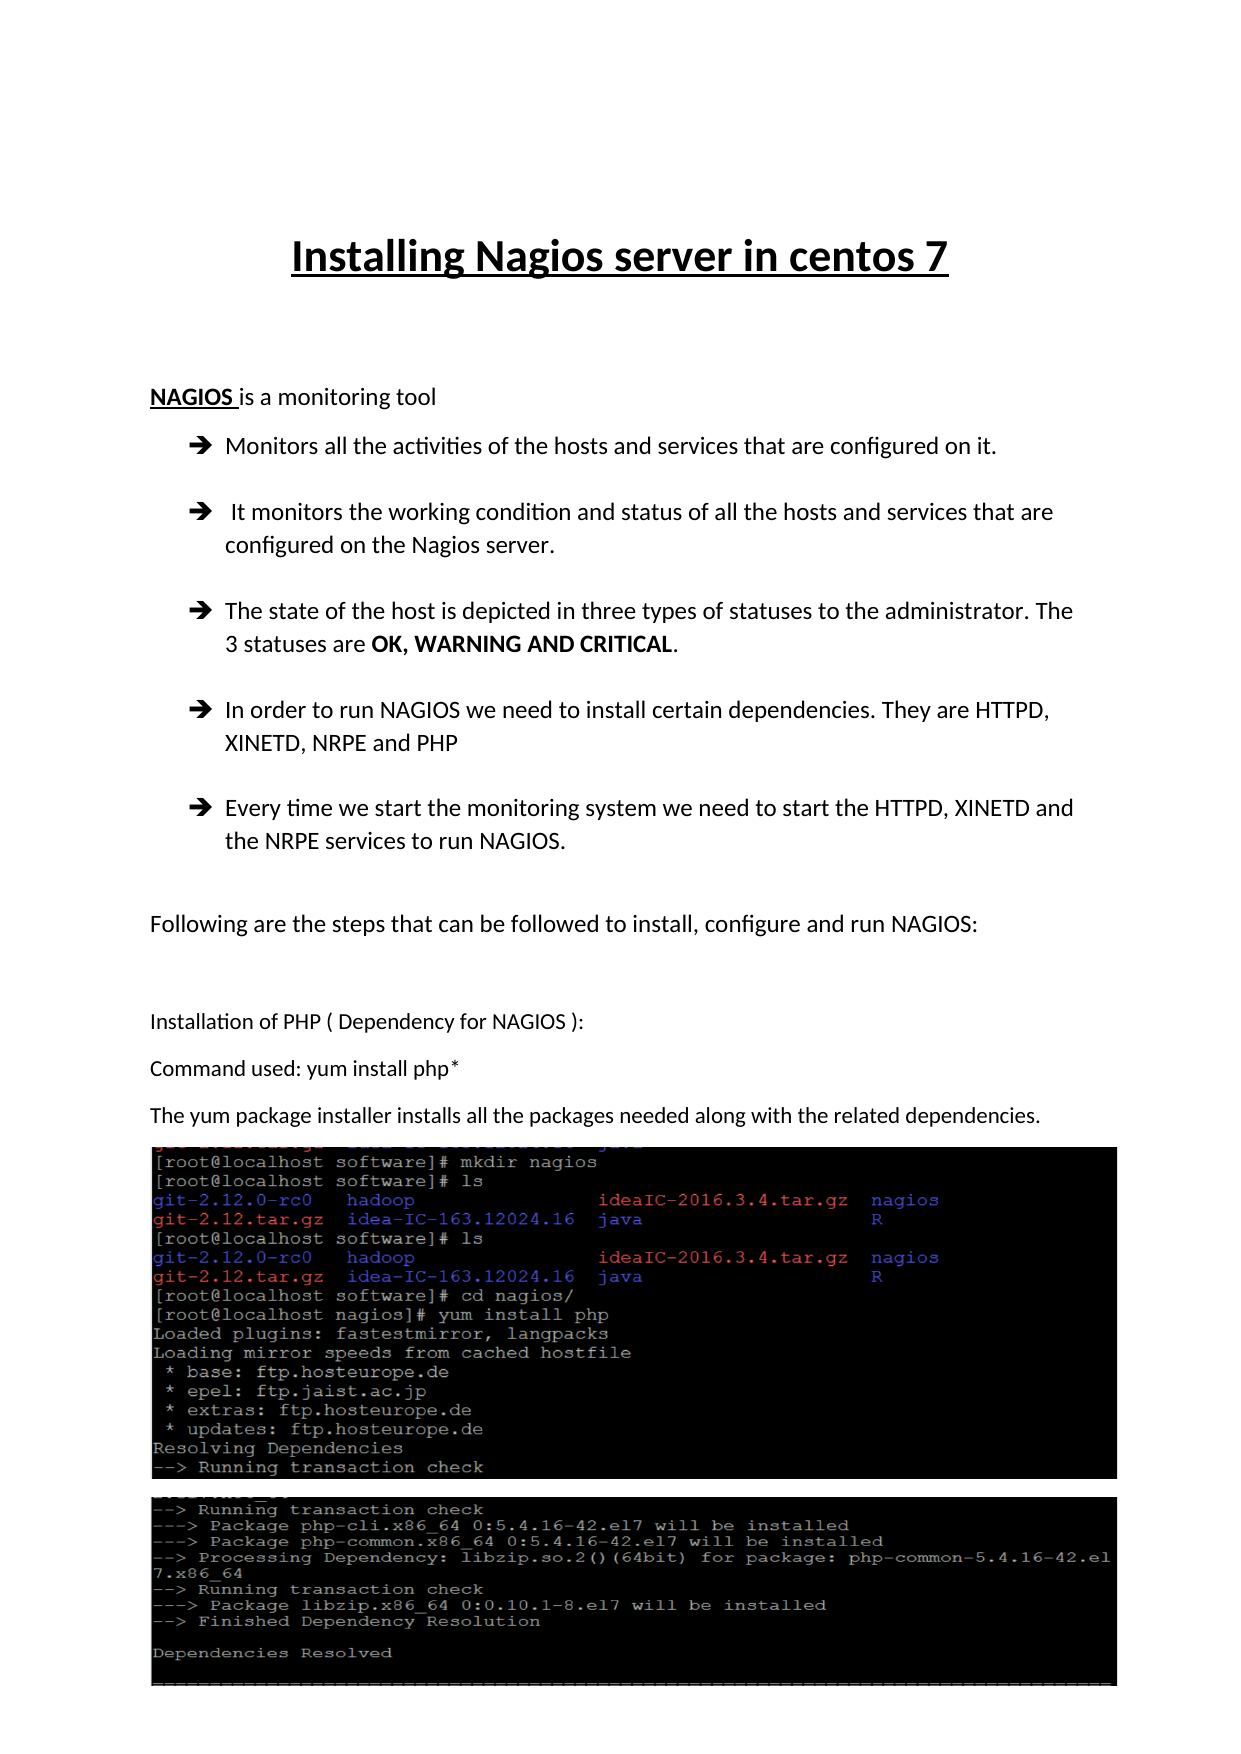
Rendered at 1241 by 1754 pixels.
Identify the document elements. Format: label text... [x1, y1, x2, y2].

picture [150, 1497, 1118, 1686]
text Installing Nagios server in centos 7 [150, 227, 1090, 283]
text Following are the steps that can be followed to install, configure and run NAGIOS: [150, 908, 1090, 938]
text NAGIOS is a monitoring tool [150, 381, 1090, 411]
list Every time we start the monitoring system we need to start the HTTPD, XINETD and the NRPE services to run NAGIOS. [187, 793, 1090, 856]
list In order to run NAGIOS we need to install certain dependencies. They are HTTPD, XINETD, NRPE and PHP [187, 694, 1090, 757]
text Command used: yum install php* [150, 1054, 1090, 1082]
text The yum package installer installs all the packages needed along with the related dependencies. [150, 1101, 1090, 1129]
picture [150, 1147, 1118, 1479]
text Installation of PHP ( Dependency for NAGIOS ): [150, 1007, 1090, 1035]
list It monitors the working condition and status of all the hosts and services that are configured on the Nagios server. [187, 496, 1090, 560]
list Monitors all the activities of the hosts and services that are configured on it. [187, 431, 1090, 461]
list The state of the host is depicted in three types of statuses to the administrator. The 3 statuses are OK, WARNING AND CRITICAL. [187, 595, 1090, 658]
